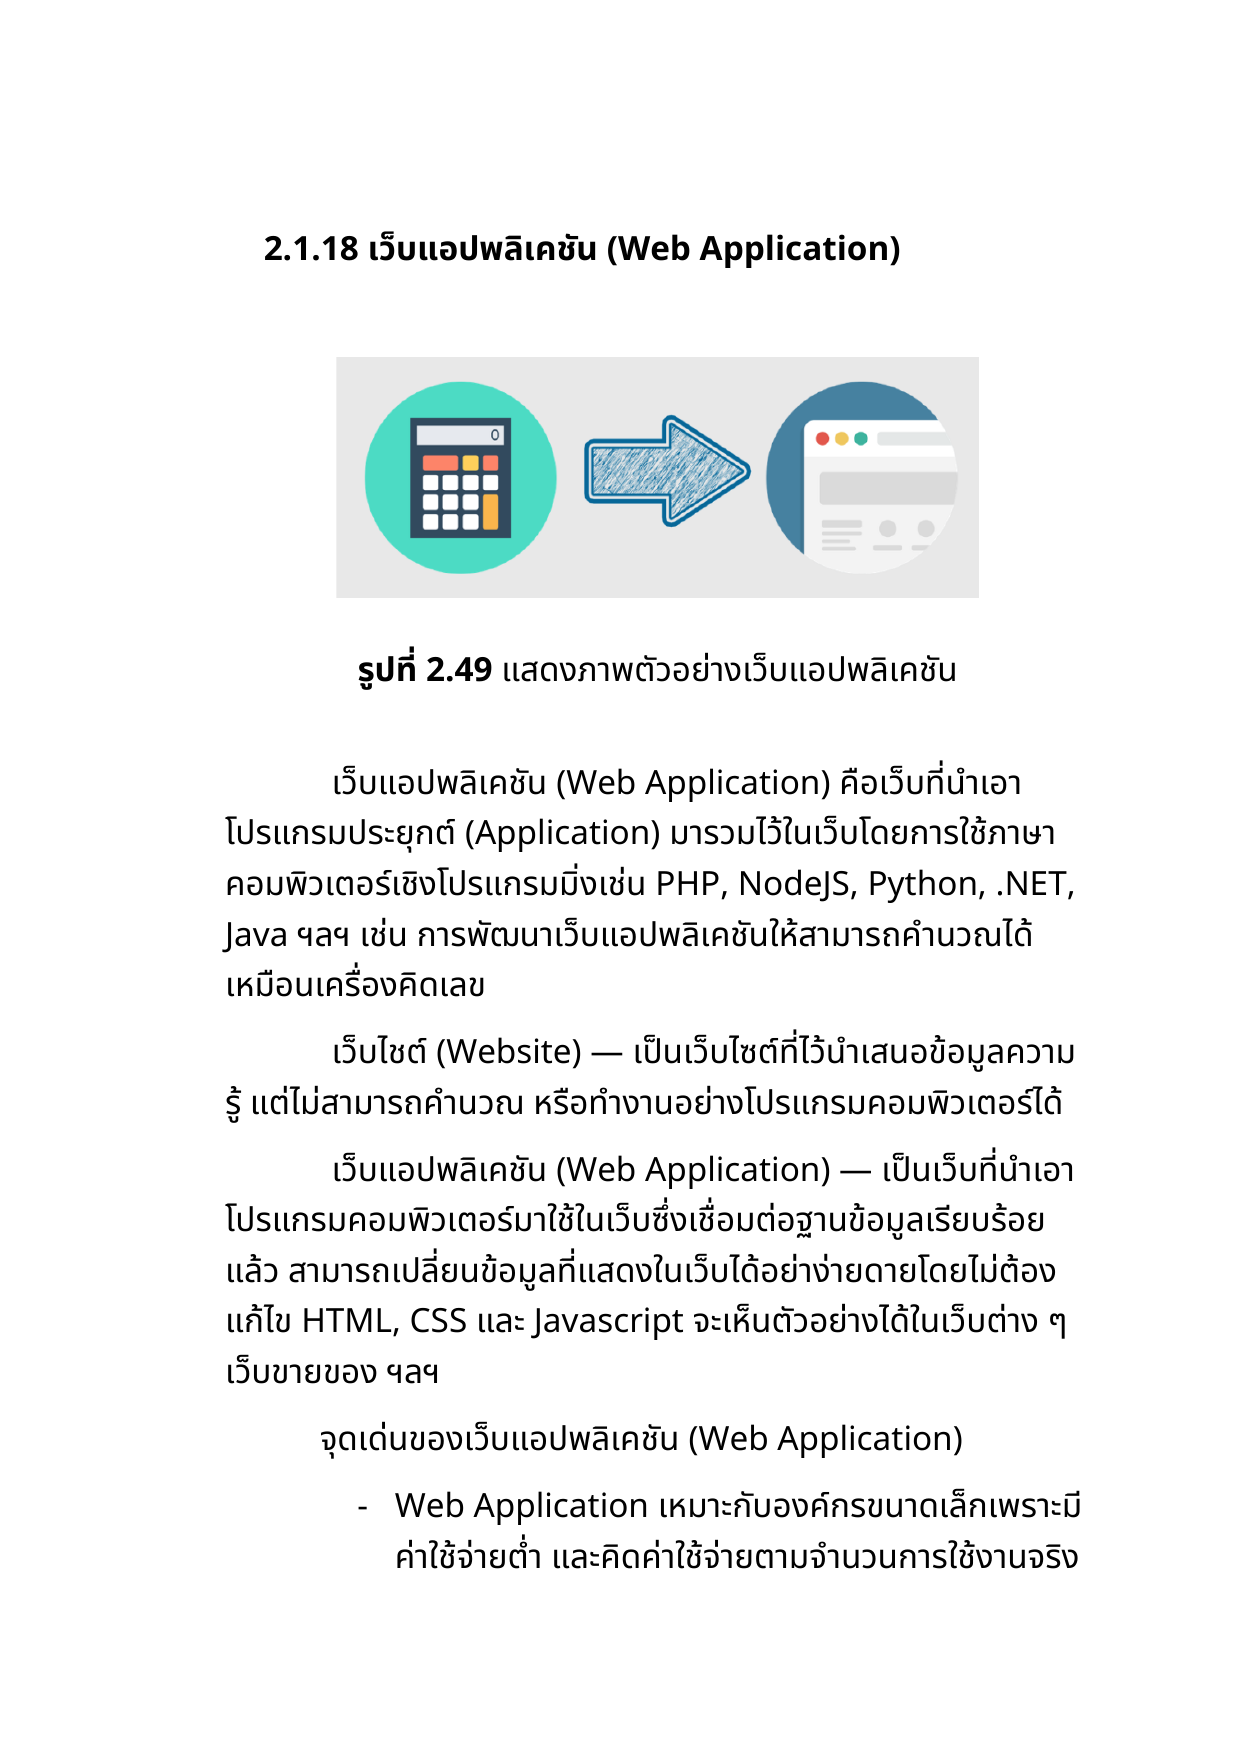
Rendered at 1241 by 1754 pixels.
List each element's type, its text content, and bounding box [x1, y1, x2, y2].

text เว็บไชต์ (Website) — เป็นเว็บไซต์ที่ไว้นำเสนอข้อมูลความรู้ แต่ไม่สามารถคำนวณ หรือทำงานอย่างโปรแกรมคอมพิวเตอร์ได้ [225, 1028, 1090, 1129]
text เว็บแอปพลิเคชัน (Web Application) — เป็นเว็บที่นำเอาโปรแกรมคอมพิวเตอร์มาใช้ในเว็บซึ่งเชื่อมต่อฐานข้อมูลเรียบร้อยแล้ว สามารถเปลี่ยนข้อมูลที่แสดงในเว็บได้อย่าง่ายดายโดยไม่ต้องแก้ไข HTML, CSS และ Javascript จะเห็นตัวอย่างได้ในเว็บต่าง ๆ เว็บขายของ ฯลฯ [225, 1146, 1090, 1398]
text เว็บแอปพลิเคชัน (Web Application) คือเว็บที่นำเอา โปรแกรมประยุกต์ (Application) มารวมไว้ในเว็บโดยการใช้ภาษาคอมพิวเตอร์เชิงโปรแกรมมิ่งเช่น PHP, NodeJS, Python, .NET, Java ฯลฯ เช่น การพัฒนาเว็บแอปพลิเคชันให้สามารถคำนวณได้เหมือนเครื่องคิดเลข [225, 758, 1090, 1011]
picture [336, 354, 979, 601]
table_header รูปที่ 2.49 แสดงภาพตัวอย่างเว็บแอปพลิเคชัน [225, 354, 1090, 696]
text 2.1.18 เว็บแอปพลิเคชัน (Web Application) [225, 225, 1090, 276]
text จุดเด่นของเว็บแอปพลิเคชัน (Web Application) [225, 1415, 1090, 1466]
list Web Application เหมาะกับองค์กรขนาดเล็กเพราะมีค่าใช้จ่ายต่ำ และคิดค่าใช้จ่ายตามจำนวนการใช้งานจริง [357, 1482, 1090, 1583]
